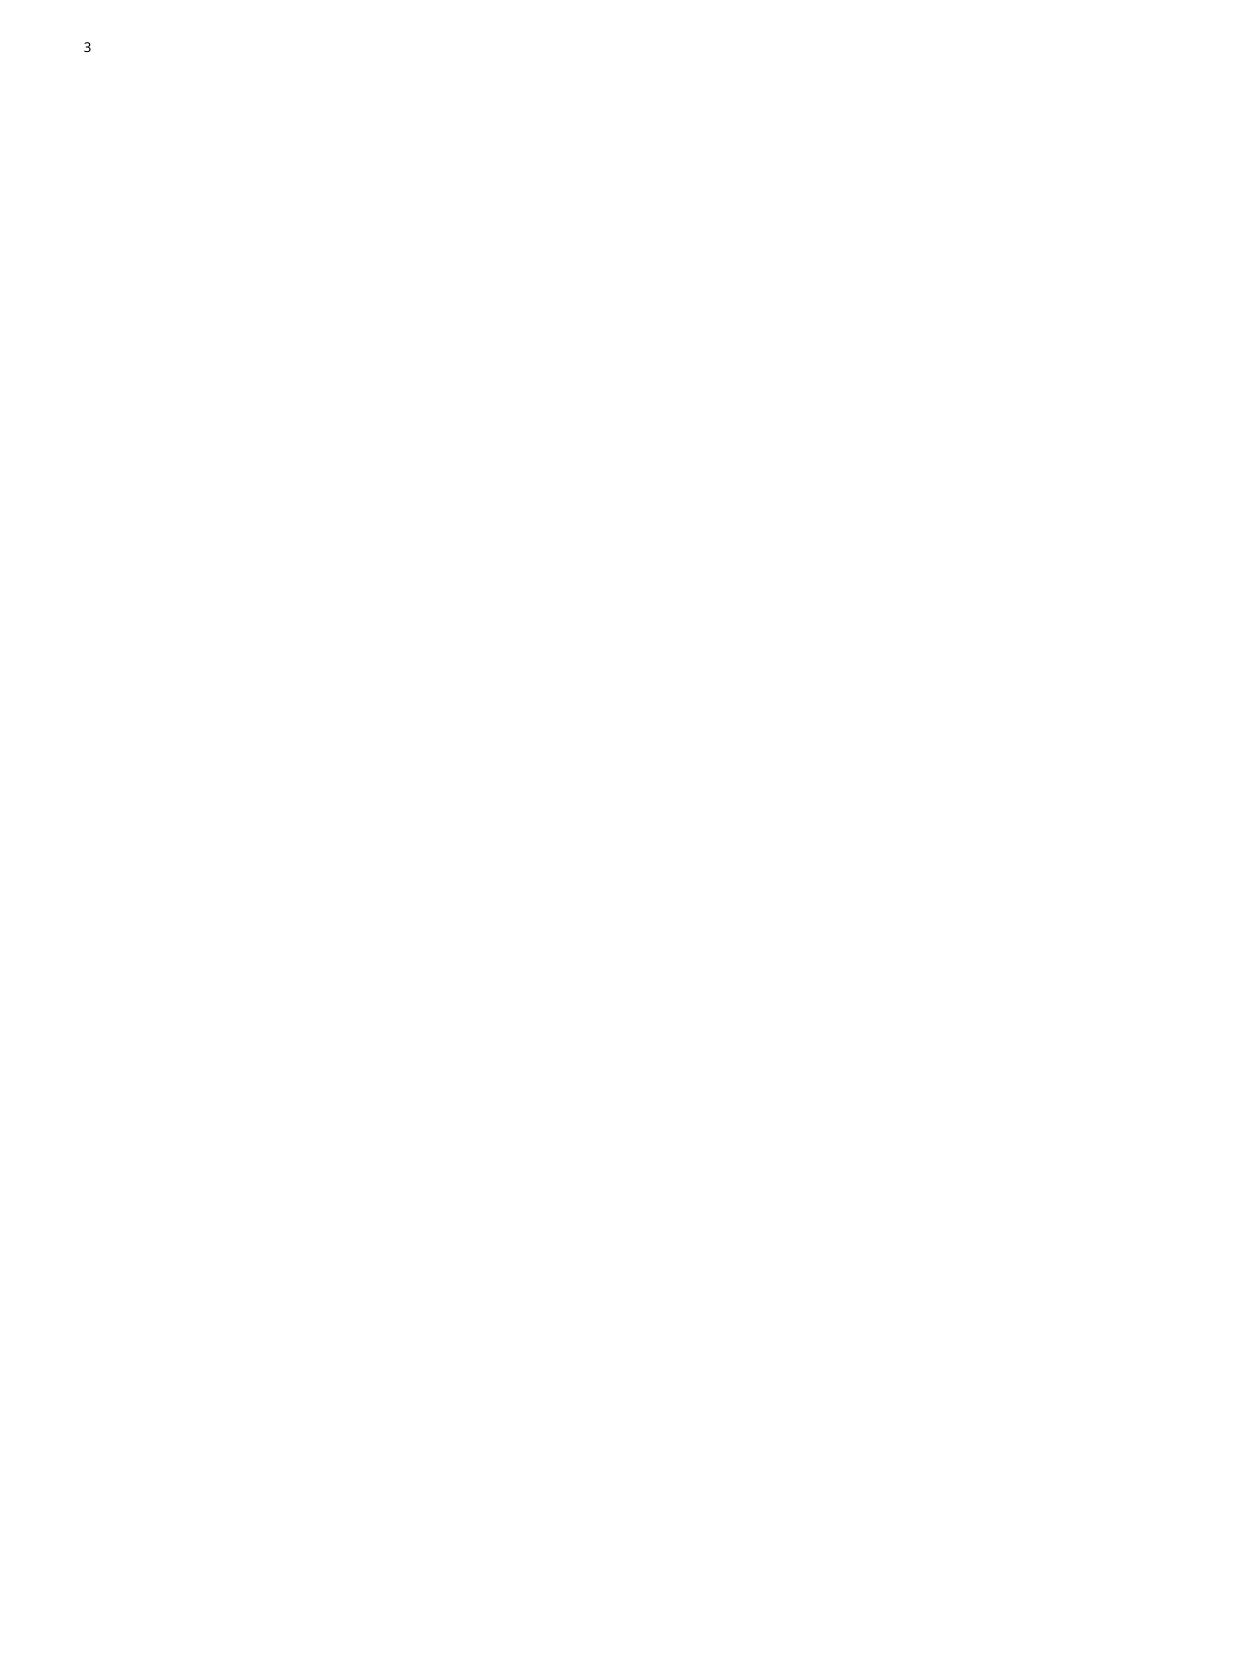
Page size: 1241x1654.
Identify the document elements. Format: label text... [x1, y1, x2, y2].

text 3 [84, 35, 1169, 57]
